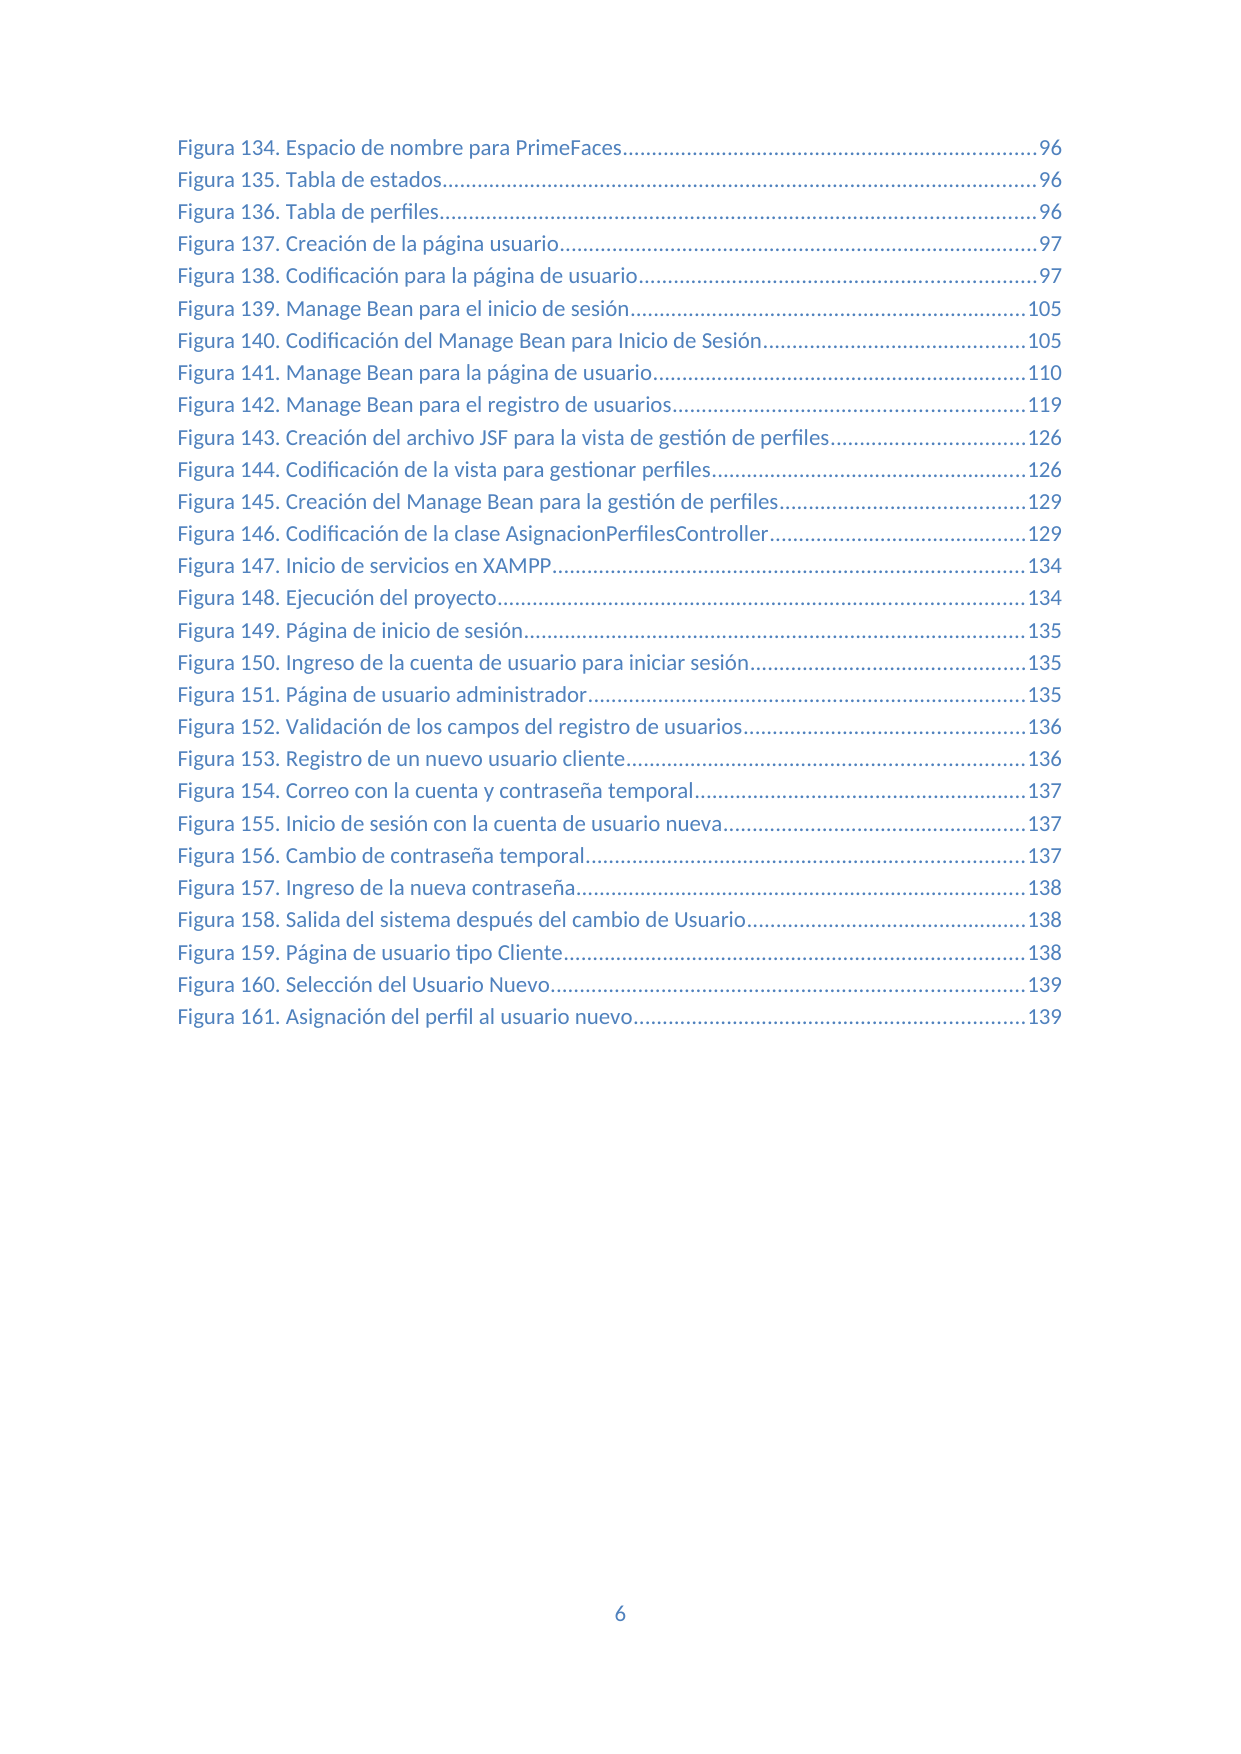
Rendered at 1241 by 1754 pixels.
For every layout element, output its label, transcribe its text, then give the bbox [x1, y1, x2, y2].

text Figura 157. Ingreso de la nueva contraseña 138 [177, 873, 1063, 901]
text Figura 145. Creación del Manage Bean para la gestión de perfiles 129 [177, 487, 1063, 515]
text Figura 141. Manage Bean para la página de usuario 110 [177, 358, 1063, 386]
text Figura 149. Página de inicio de sesión 135 [177, 616, 1063, 644]
text Figura 140. Codificación del Manage Bean para Inicio de Sesión 105 [177, 326, 1063, 354]
text Figura 134. Espacio de nombre para PrimeFaces 96 [177, 133, 1063, 161]
text Figura 151. Página de usuario administrador 135 [177, 680, 1063, 708]
text Figura 154. Correo con la cuenta y contraseña temporal 137 [177, 777, 1063, 805]
text Figura 137. Creación de la página usuario 97 [177, 229, 1063, 257]
text Figura 150. Ingreso de la cuenta de usuario para iniciar sesión 135 [177, 648, 1063, 676]
text Figura 152. Validación de los campos del registro de usuarios 136 [177, 712, 1063, 740]
text Figura 159. Página de usuario tipo Cliente 138 [177, 938, 1063, 966]
text Figura 155. Inicio de sesión con la cuenta de usuario nueva 137 [177, 809, 1063, 837]
text Figura 147. Inicio de servicios en XAMPP 134 [177, 551, 1063, 579]
text Figura 158. Salida del sistema después del cambio de Usuario 138 [177, 905, 1063, 933]
text Figura 142. Manage Bean para el registro de usuarios 119 [177, 390, 1063, 418]
text Figura 144. Codificación de la vista para gestionar perfiles 126 [177, 455, 1063, 483]
text Figura 148. Ejecución del proyecto 134 [177, 583, 1063, 612]
text Figura 156. Cambio de contraseña temporal 137 [177, 841, 1063, 869]
text Figura 160. Selección del Usuario Nuevo 139 [177, 970, 1063, 998]
text Figura 143. Creación del archivo JSF para la vista de gestión de perfiles 126 [177, 423, 1063, 451]
text Figura 153. Registro de un nuevo usuario cliente 136 [177, 744, 1063, 772]
text Figura 138. Codificación para la página de usuario 97 [177, 262, 1063, 290]
text Figura 135. Tabla de estados 96 [177, 165, 1063, 193]
text Figura 136. Tabla de perfiles 96 [177, 197, 1063, 225]
text Figura 161. Asignación del perfil al usuario nuevo 139 [177, 1002, 1063, 1030]
text Figura 139. Manage Bean para el inicio de sesión 105 [177, 294, 1063, 322]
text Figura 146. Codificación de la clase AsignacionPerfilesController 129 [177, 519, 1063, 547]
